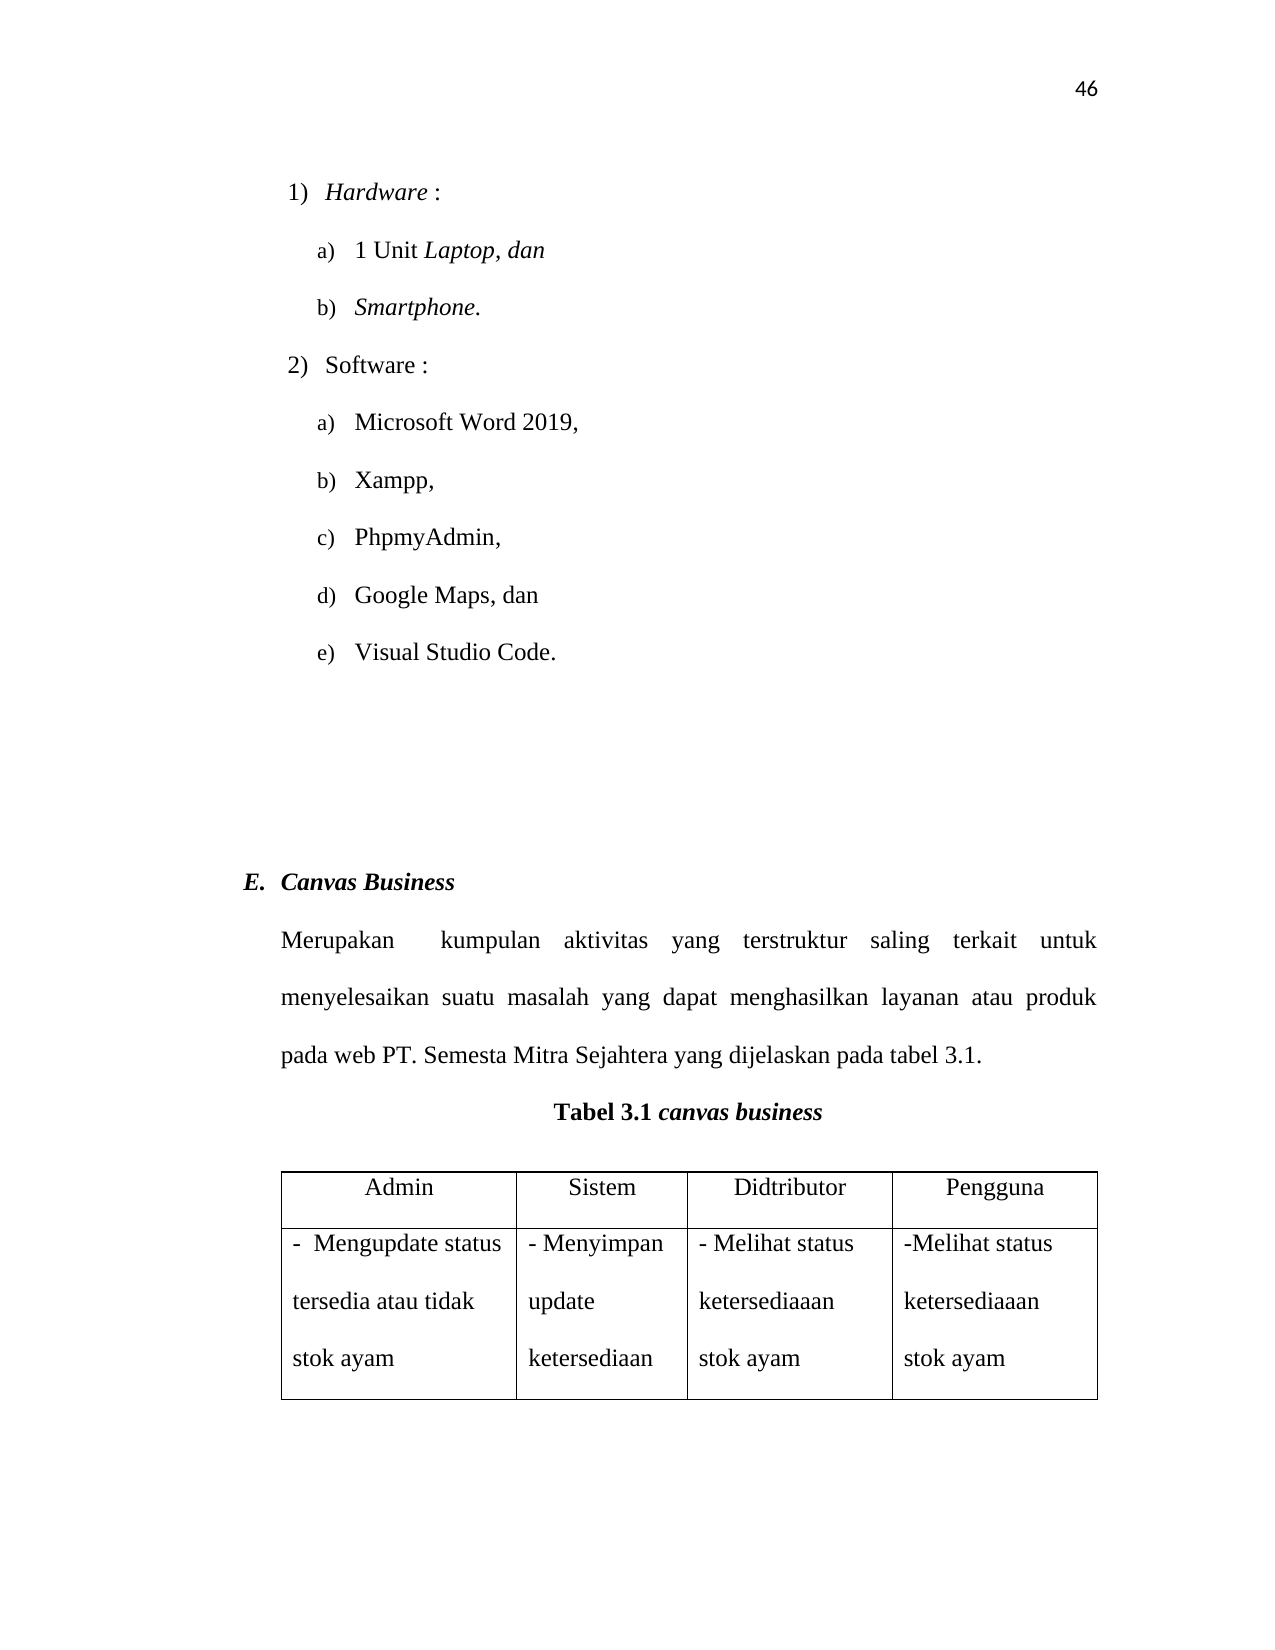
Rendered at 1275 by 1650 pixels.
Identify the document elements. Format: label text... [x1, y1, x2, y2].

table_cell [282, 1229, 516, 1398]
list Visual Studio Code. [317, 637, 1098, 666]
list Hardware : [287, 177, 1098, 206]
list Tabel 3.1 canvas business [281, 1097, 1098, 1126]
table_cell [688, 1229, 892, 1398]
list 1 Unit Laptop, dan [317, 235, 1098, 263]
list Merupakan kumpulan aktivitas yang terstruktur saling terkait untuk menyelesaikan suatu masalah yang dapat menghasilkan layanan atau produk pada web PT. Semesta Mitra Sejahtera yang dijelaskan pada tabel 3.1. [281, 925, 1098, 1068]
list PhpmyAdmin, [317, 522, 1098, 551]
table_header Pengguna [893, 1173, 1097, 1227]
list Software : [287, 350, 1098, 378]
table_header Admin [282, 1173, 516, 1227]
list Canvas Business [243, 867, 1098, 896]
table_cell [893, 1229, 1097, 1398]
list Xampp, [317, 465, 1098, 493]
table_header Sistem [517, 1173, 687, 1227]
list Smartphone. [317, 292, 1098, 321]
table_header Didtributor [688, 1173, 892, 1227]
list Google Maps, dan [317, 580, 1098, 608]
list Microsoft Word 2019, [317, 407, 1098, 436]
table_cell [517, 1229, 687, 1398]
